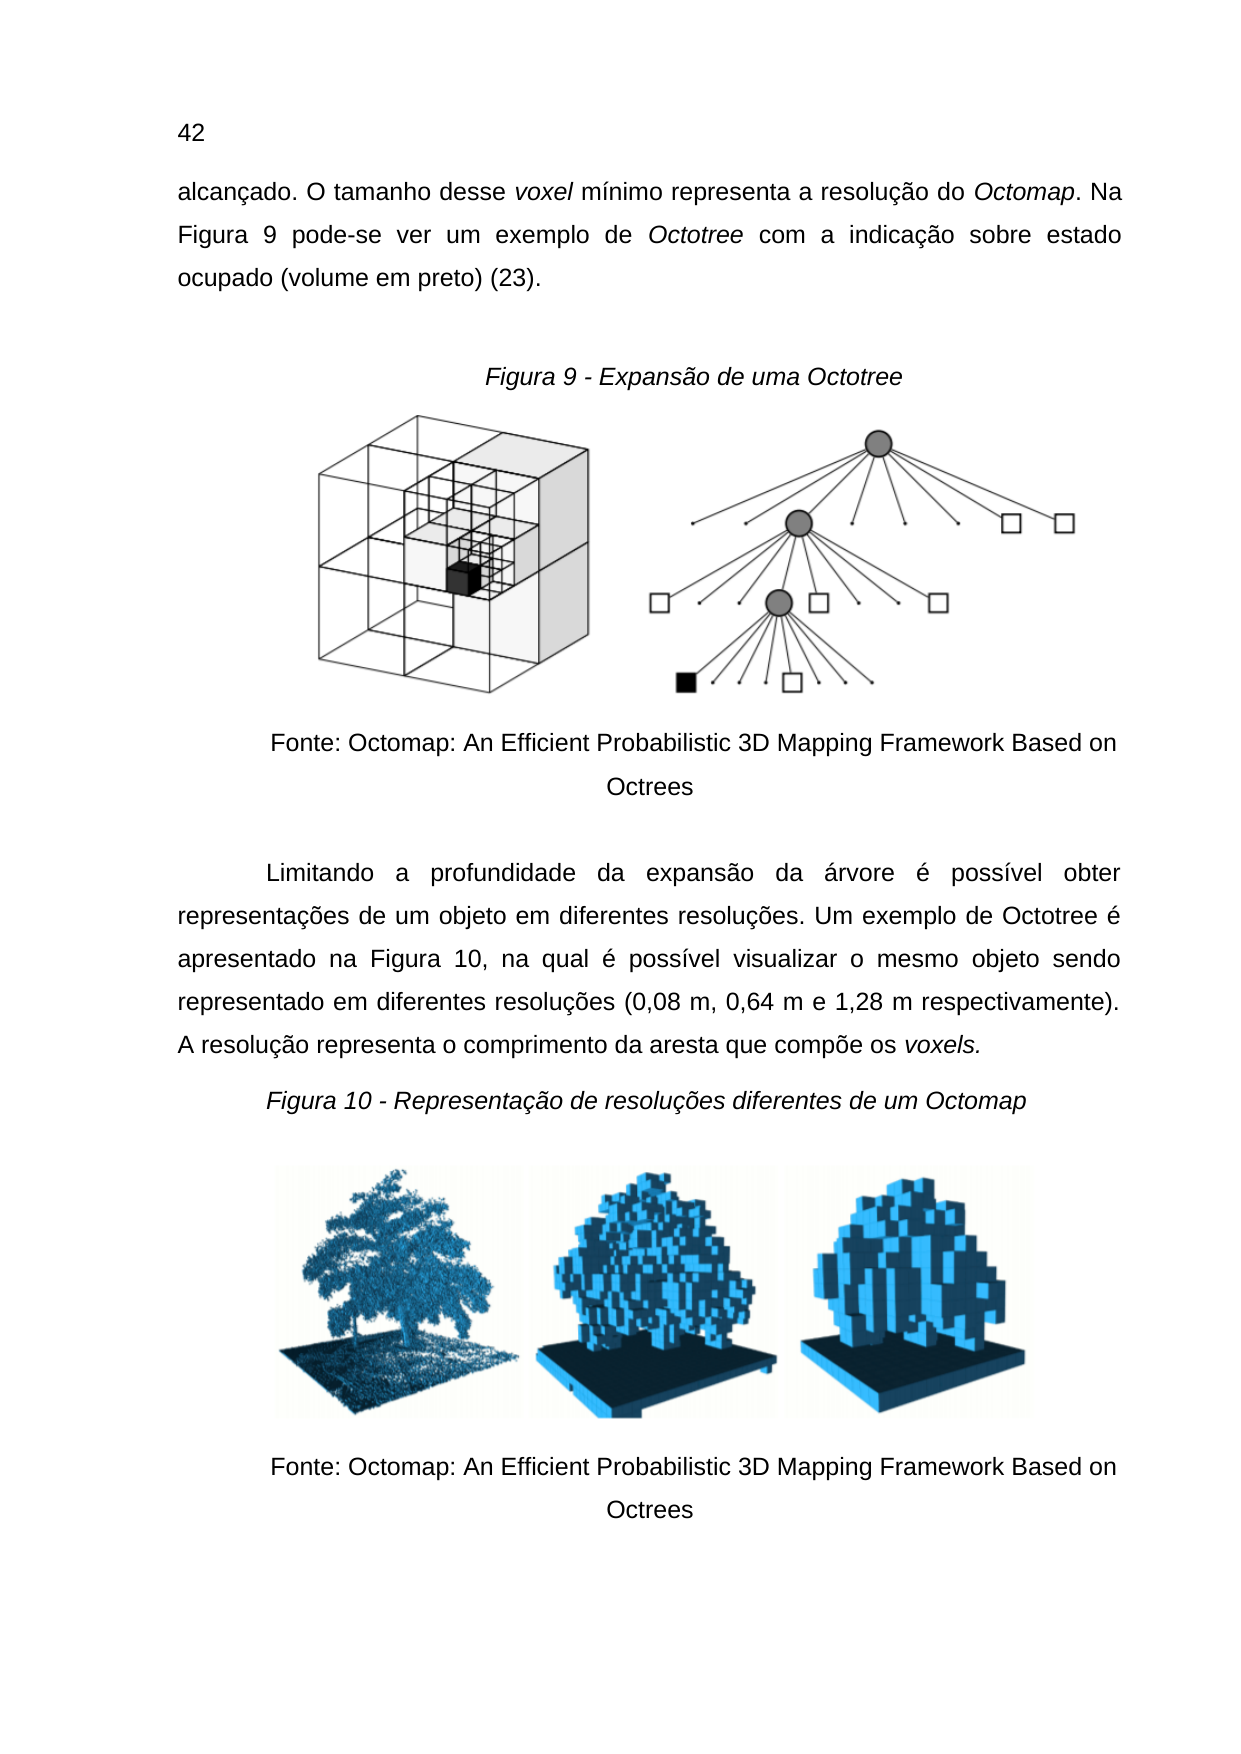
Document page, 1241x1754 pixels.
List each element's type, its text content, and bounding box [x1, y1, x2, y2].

text Figura 9 - Expansão de uma Octotree [177, 362, 1122, 391]
text Limitando a profundidade da expansão da árvore é possível obter representações de um objeto em diferentes resoluções. Um exemplo de Octotree é apresentado na Figura 10, na qual é possível visualizar o mesmo objeto sendo representado em diferentes resoluções (0,08 m, 0,64 m e 1,28 m respectivamente). A resolução representa o comprimento da aresta que compõe os voxels. [177, 858, 1122, 1059]
text Figura 10 - Representação de resoluções diferentes de um Octomap [177, 1086, 1122, 1115]
text Fonte: Octomap: An Efficient Probabilistic 3D Mapping Framework Based on Octrees [177, 1452, 1122, 1524]
picture [265, 1129, 1057, 1438]
text Fonte: Octomap: An Efficient Probabilistic 3D Mapping Framework Based on Octrees [177, 728, 1122, 800]
picture [298, 405, 1090, 714]
